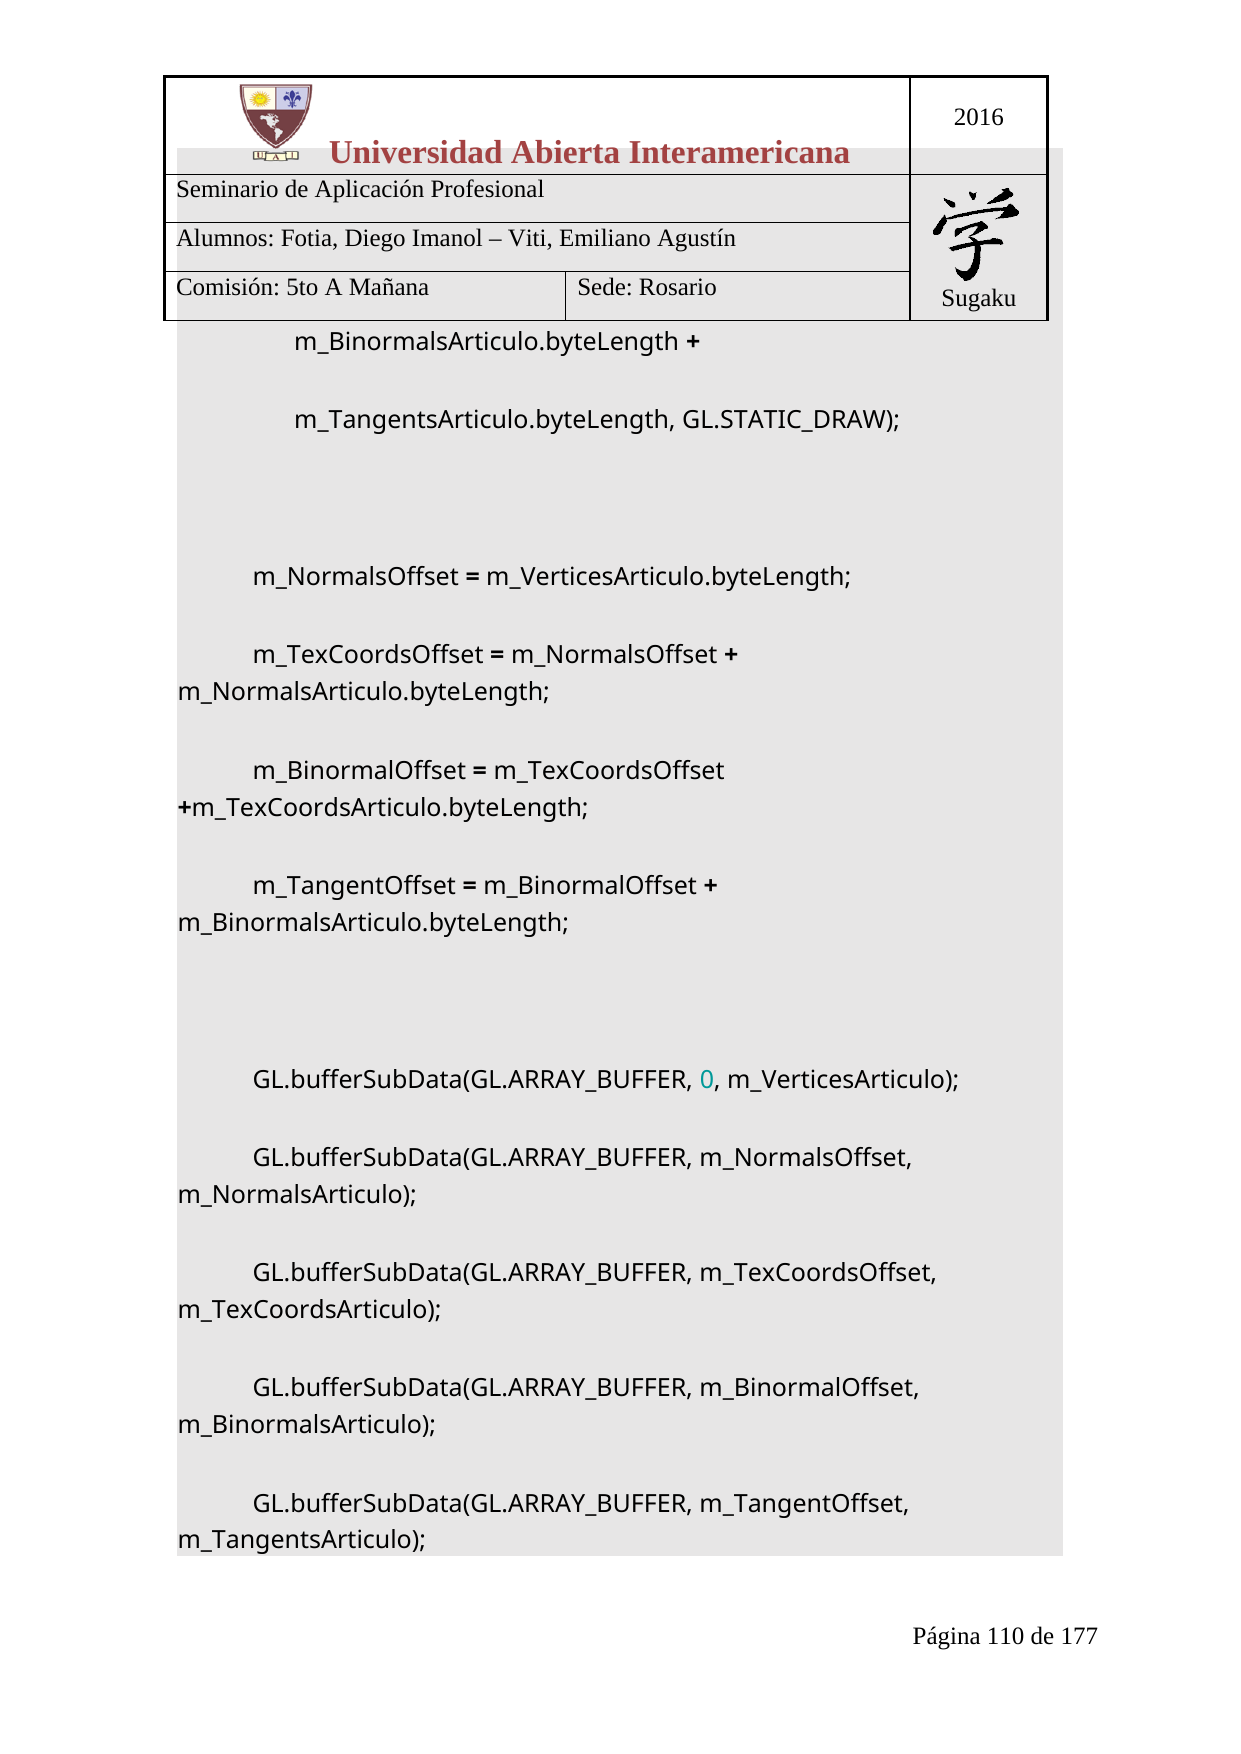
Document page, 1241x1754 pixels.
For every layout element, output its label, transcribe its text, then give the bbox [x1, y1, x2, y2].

text GL.bufferSubData(GL.ARRAY_BUFFER, m_TexCoordsOffset, m_TexCoordsArticulo); [177, 1255, 1063, 1326]
text m_BinormalOffset = m_TexCoordsOffset +m_TexCoordsArticulo.byteLength; [177, 752, 1063, 823]
text m_TangentsArticulo.byteLength, GL.STATIC_DRAW); [177, 402, 1063, 436]
picture [927, 181, 1030, 284]
text GL.bufferSubData(GL.ARRAY_BUFFER, m_BinormalOffset, m_BinormalsArticulo); [177, 1370, 1063, 1441]
text m_BinormalsArticulo.byteLength + [177, 148, 1063, 357]
picture [223, 78, 329, 164]
text m_TexCoordsOffset = m_NormalsOffset + m_NormalsArticulo.byteLength; [177, 637, 1063, 708]
text m_NormalsOffset = m_VerticesArticulo.byteLength; [177, 559, 1063, 593]
text GL.bufferSubData(GL.ARRAY_BUFFER, m_TangentOffset, m_TangentsArticulo); [177, 1485, 1063, 1556]
text GL.bufferSubData(GL.ARRAY_BUFFER, 0, m_VerticesArticulo); [177, 1061, 1063, 1095]
text GL.bufferSubData(GL.ARRAY_BUFFER, m_NormalsOffset, m_NormalsArticulo); [177, 1140, 1063, 1211]
text m_TangentOffset = m_BinormalOffset + m_BinormalsArticulo.byteLength; [177, 868, 1063, 938]
